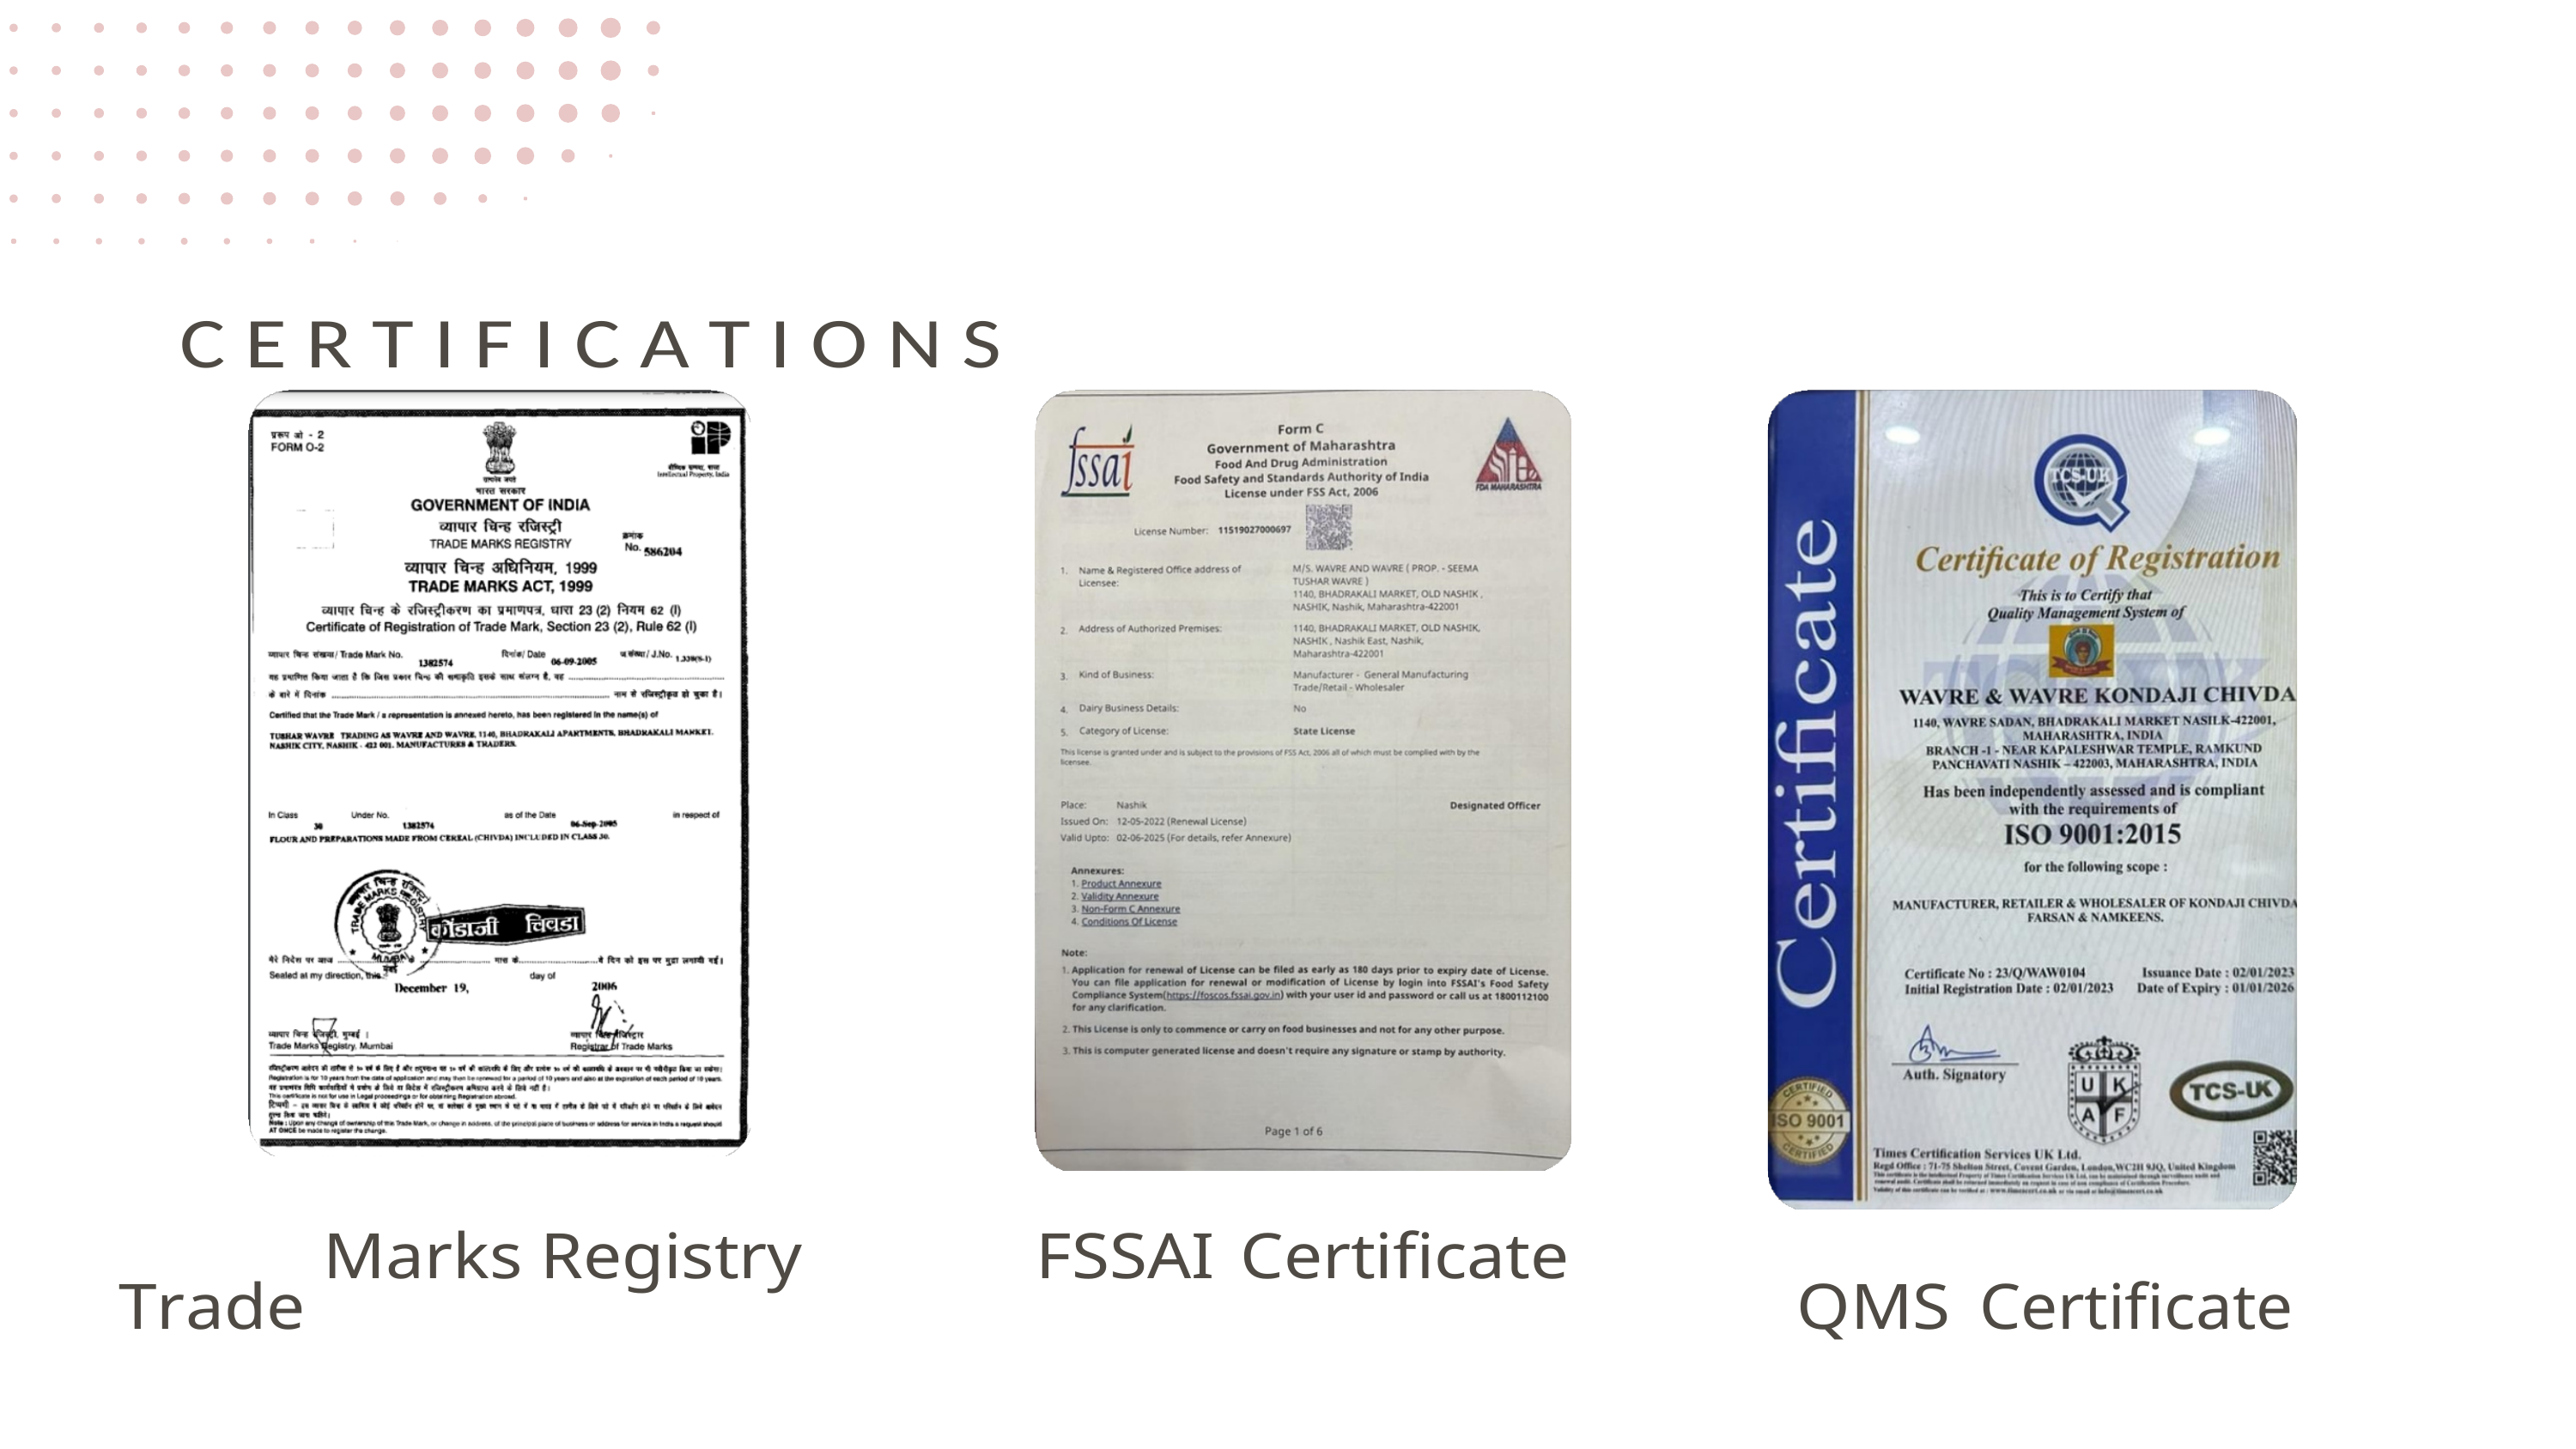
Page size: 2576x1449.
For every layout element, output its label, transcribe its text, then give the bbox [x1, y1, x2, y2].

text Trade Marks Registry FSSAI Certificate QMS Certificate [118, 388, 2543, 1347]
subtitle C E R T I F I C A T I O N S [179, 299, 2543, 385]
